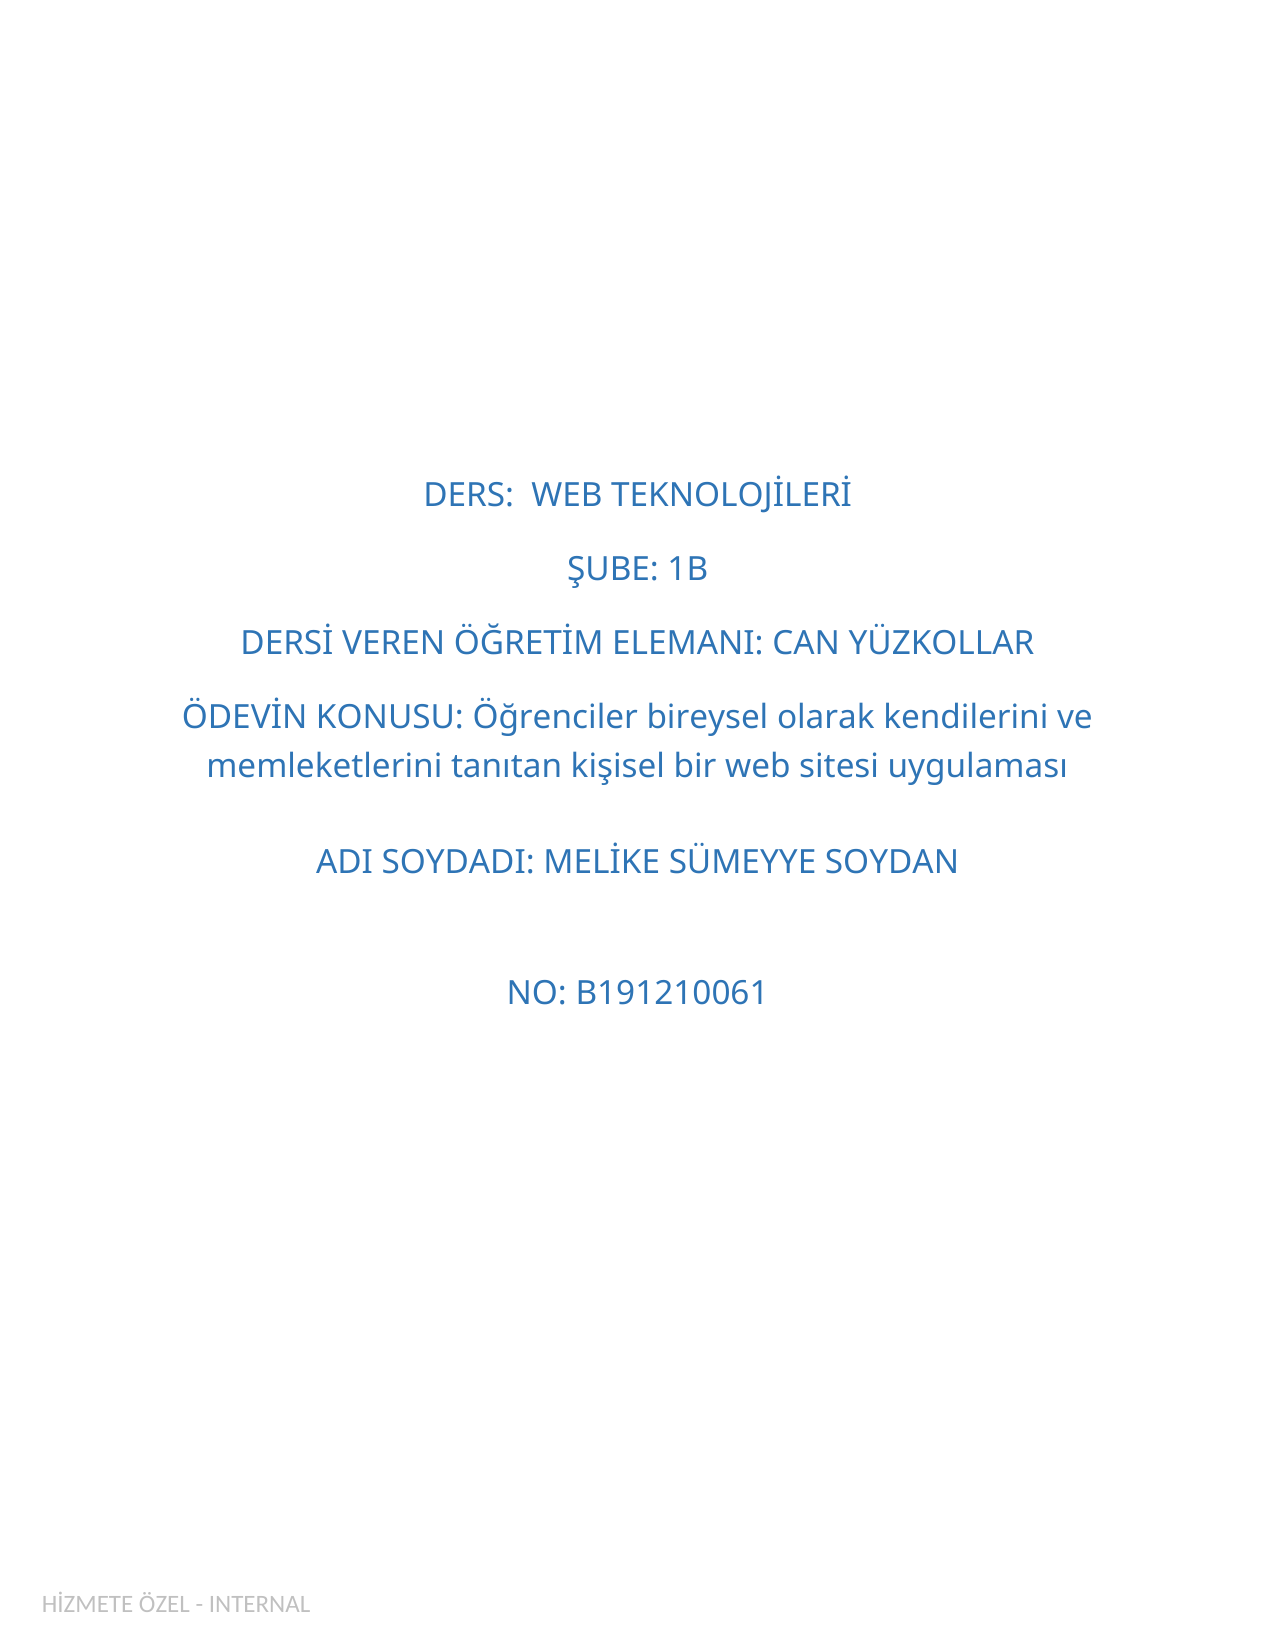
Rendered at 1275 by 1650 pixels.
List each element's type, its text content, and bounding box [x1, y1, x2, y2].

subtitle ÖDEVİN KONUSU: Öğrenciler bireysel olarak kendilerini ve memleketlerini tanıtan kişisel bir web sitesi uygulaması [150, 693, 1125, 787]
subtitle DERSİ VEREN ÖĞRETİM ELEMANI: CAN YÜZKOLLAR [150, 619, 1125, 664]
subtitle ŞUBE: 1B [150, 545, 1125, 590]
subtitle DERS: WEB TEKNOLOJİLERİ [150, 471, 1125, 516]
text ADI SOYDADI: MELİKE SÜMEYYE SOYDAN [150, 837, 1125, 883]
text NO: B191210061 [150, 969, 1125, 1014]
